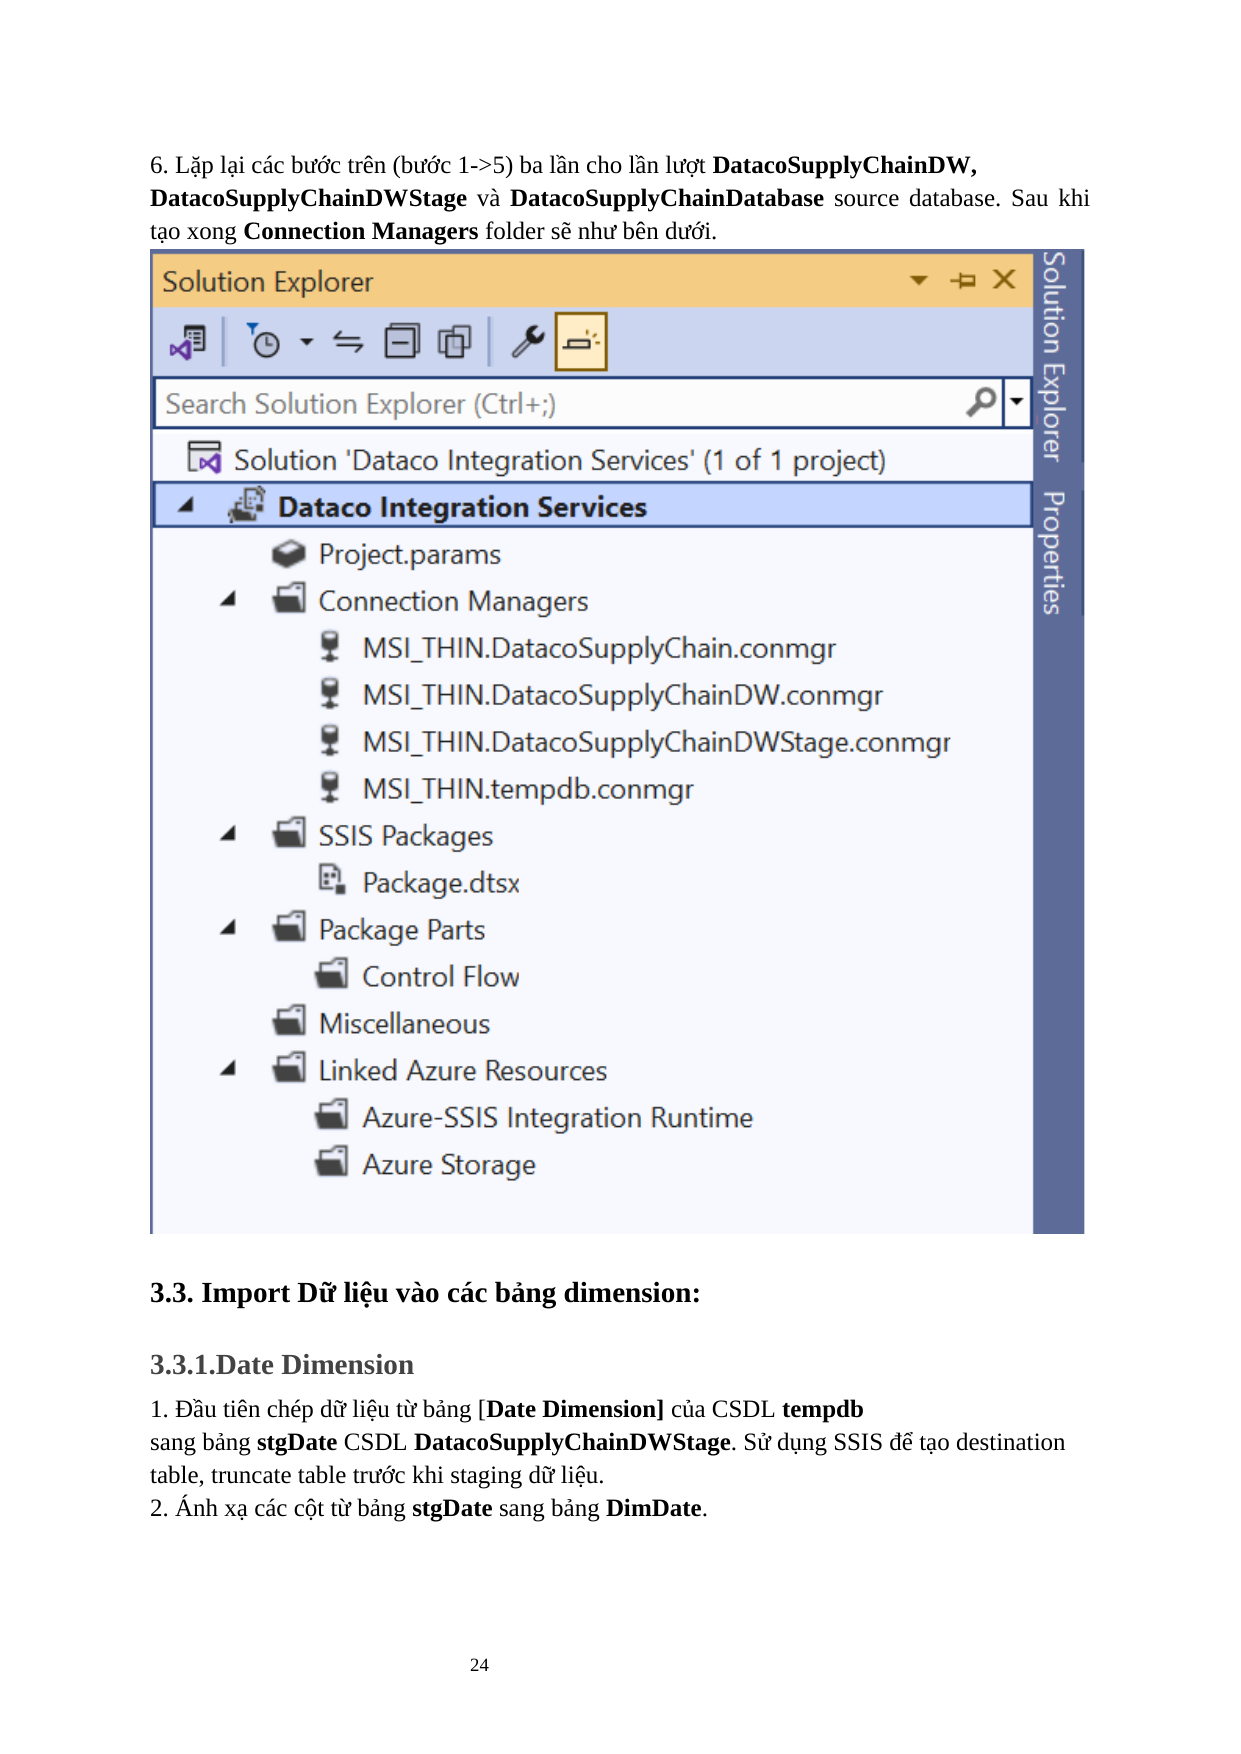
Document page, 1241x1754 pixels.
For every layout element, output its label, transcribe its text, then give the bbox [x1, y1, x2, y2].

text DatacoSupplyChainDWStage và DatacoSupplyChainDatabase source database. Sau khi tạo xong Connection Managers folder sẽ như bên dưới. [150, 183, 1090, 245]
text sang bảng stgDate CSDL DatacoSupplyChainDWStage. Sử dụng SSIS để tạo destination [150, 1427, 1090, 1456]
text table, truncate table trước khi staging dữ liệu. [150, 1460, 1090, 1489]
text 6. Lặp lại các bước trên (bước 1->5) ba lần cho lần lượt DatacoSupplyChainDW, [150, 150, 1090, 179]
picture [150, 249, 1085, 1234]
subtitle 3.3.1.Date Dimension [150, 1347, 1090, 1381]
subtitle 3.3. Import Dữ liệu vào các bảng dimension: [150, 1275, 1090, 1309]
text 1. Đầu tiên chép dữ liệu từ bảng [Date Dimension] của CSDL tempdb [150, 1394, 1090, 1423]
text 2. Ánh xạ các cột từ bảng stgDate sang bảng DimDate. [150, 1493, 1090, 1522]
